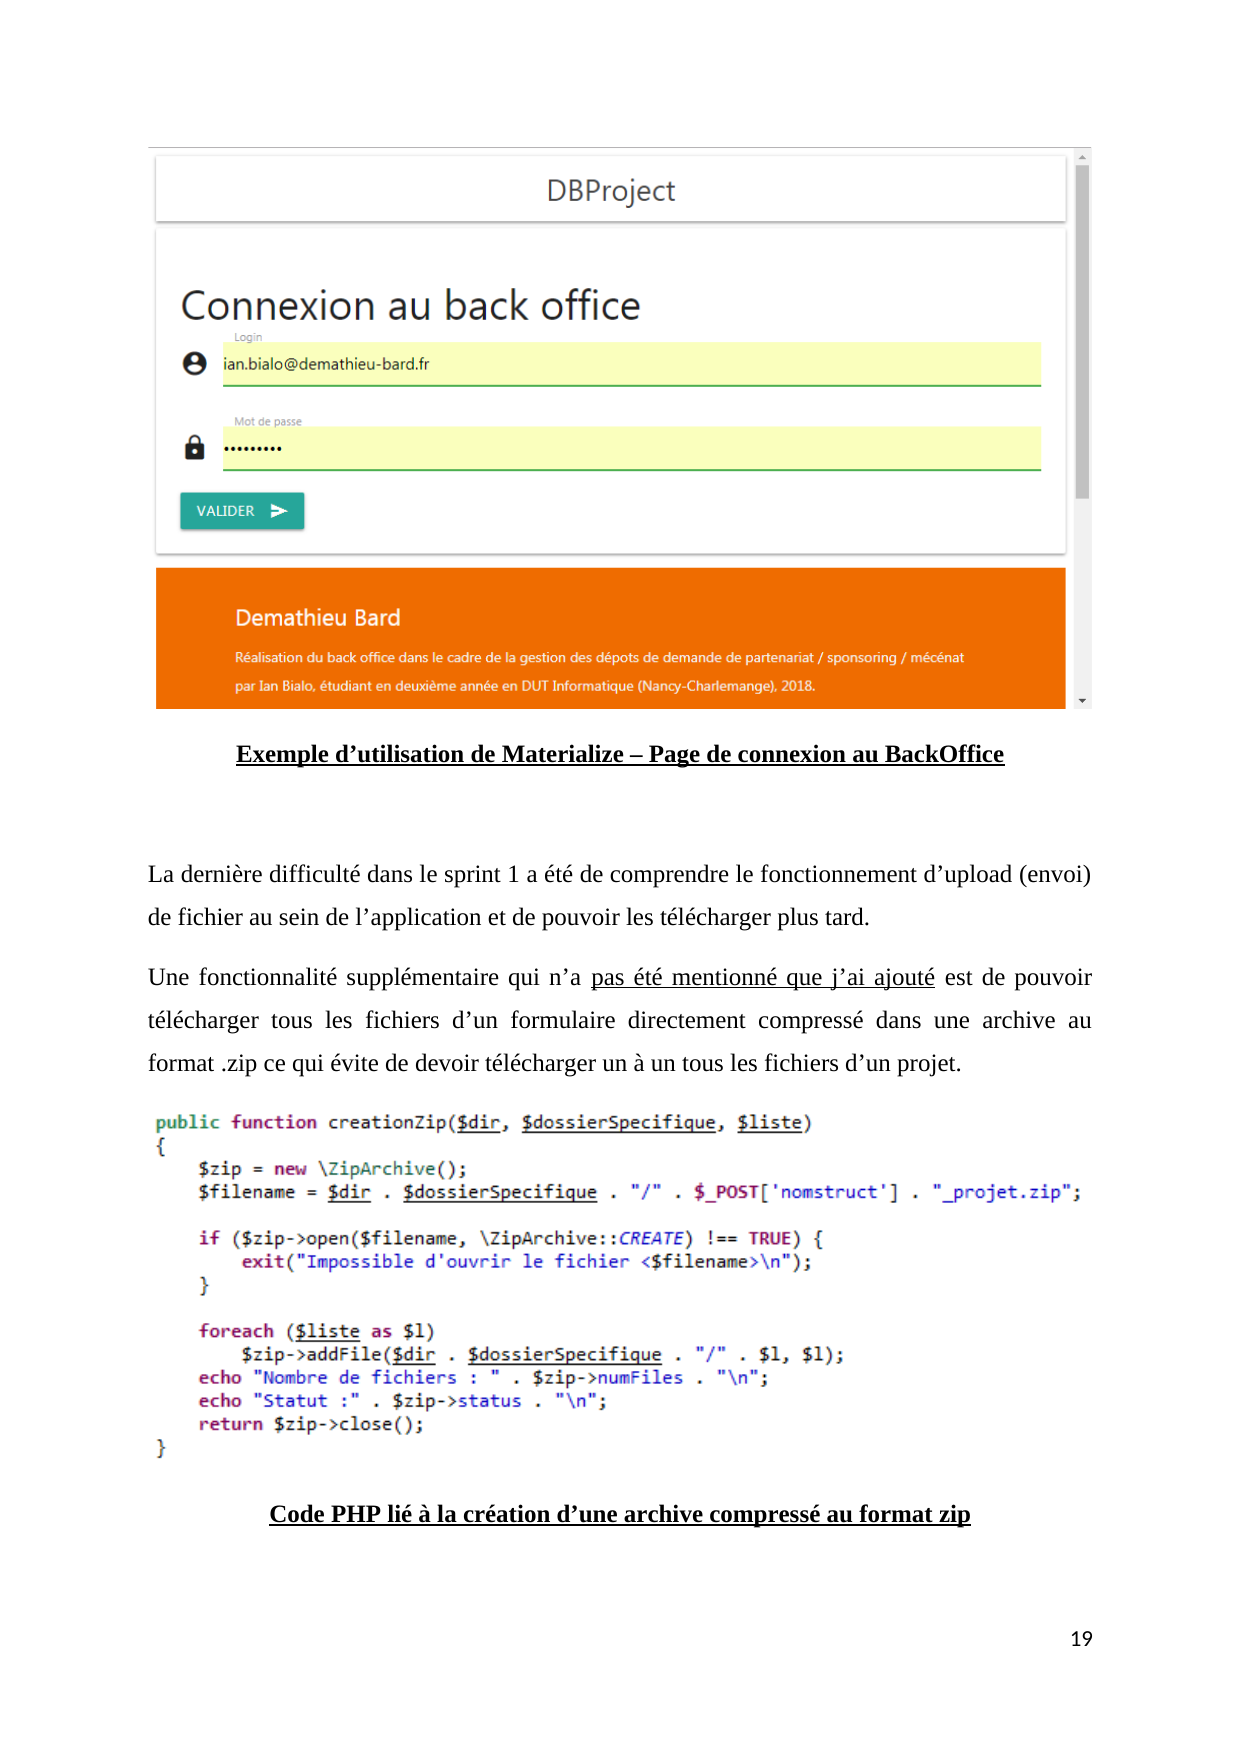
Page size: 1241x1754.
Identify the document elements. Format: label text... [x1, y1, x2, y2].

picture [148, 147, 1092, 709]
text La dernière difficulté dans le sprint 1 a été de comprendre le fonctionnement d’upload (envoi) de fichier au sein de l’application et de pouvoir les télécharger plus tard. [148, 859, 1093, 931]
picture [148, 1107, 1092, 1469]
text Une fonctionnalité supplémentaire qui n’a pas été mentionné que j’ai ajouté est de pouvoir télécharger tous les fichiers d’un formulaire directement compressé dans une archive au format .zip ce qui évite de devoir télécharger un à un tous les fichiers d’un projet. [148, 962, 1093, 1077]
text Exemple d’utilisation de Materialize – Page de connexion au BackOffice [148, 739, 1093, 768]
text Code PHP lié à la création d’une archive compressé au format zip [148, 1499, 1093, 1528]
